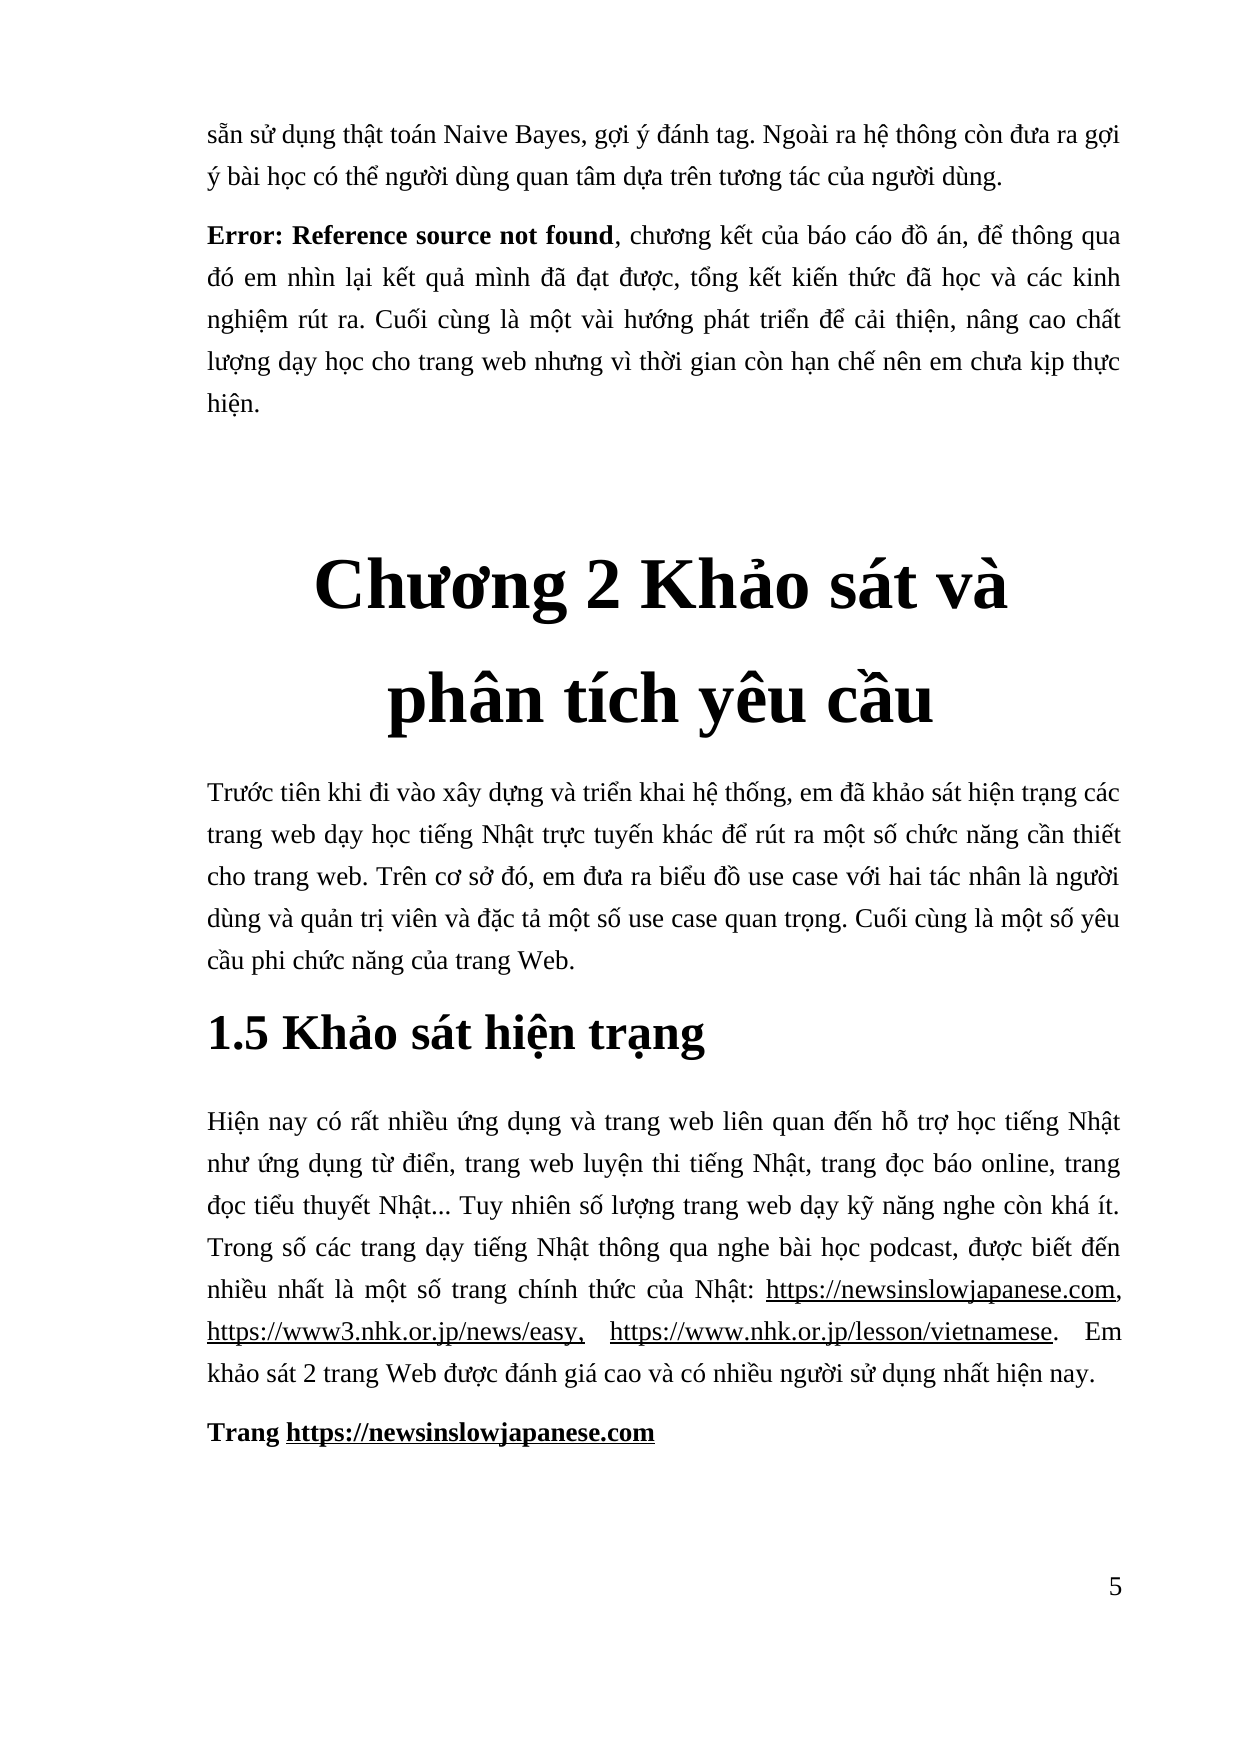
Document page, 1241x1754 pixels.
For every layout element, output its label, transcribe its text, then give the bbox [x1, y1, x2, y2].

text Chương 6, chương kết của báo cáo đồ án, để thông qua đó em nhìn lại kết quả mình đã đạt được, tổng kết kiến thức đã học và các kinh nghiệm rút ra. Cuối cùng là một vài hướng phát triển để cải thiện, nâng cao chất lượng dạy học cho trang web nhưng vì thời gian còn hạn chế nên em chưa kịp thực hiện. [207, 219, 1122, 418]
subtitle Khảo sát hiện trạng [207, 1003, 1122, 1060]
text Trước tiên khi đi vào xây dựng và triển khai hệ thống, em đã khảo sát hiện trạng các trang web dạy học tiếng Nhật trực tuyến khác để rút ra một số chức năng cần thiết cho trang web. Trên cơ sở đó, em đưa ra biểu đồ use case với hai tác nhân là người dùng và quản trị viên và đặc tả một số use case quan trọng. Cuối cùng là một số yêu cầu phi chức năng của trang Web. [207, 445, 1122, 975]
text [207, 118, 1122, 191]
text Hiện nay có rất nhiều ứng dụng và trang web liên quan đến hỗ trợ học tiếng Nhật như ứng dụng từ điển, trang web luyện thi tiếng Nhật, trang đọc báo online, trang đọc tiểu thuyết Nhật... Tuy nhiên số lượng trang web dạy kỹ năng nghe còn khá ít. Trong số các trang dạy tiếng Nhật thông qua nghe bài học podcast, được biết đến nhiều nhất là một số trang chính thức của Nhật: https://newsinslowjapanese.com, https://www3.nhk.or.jp/news/easy, https://www.nhk.or.jp/lesson/vietnamese. Em khảo sát 2 trang Web được đánh giá cao và có nhiều người sử dụng nhất hiện nay. [207, 1105, 1122, 1388]
text Trang https://newsinslowjapanese.com [207, 1416, 1122, 1447]
subtitle Khảo sát và phân tích yêu cầu [228, 541, 1094, 738]
